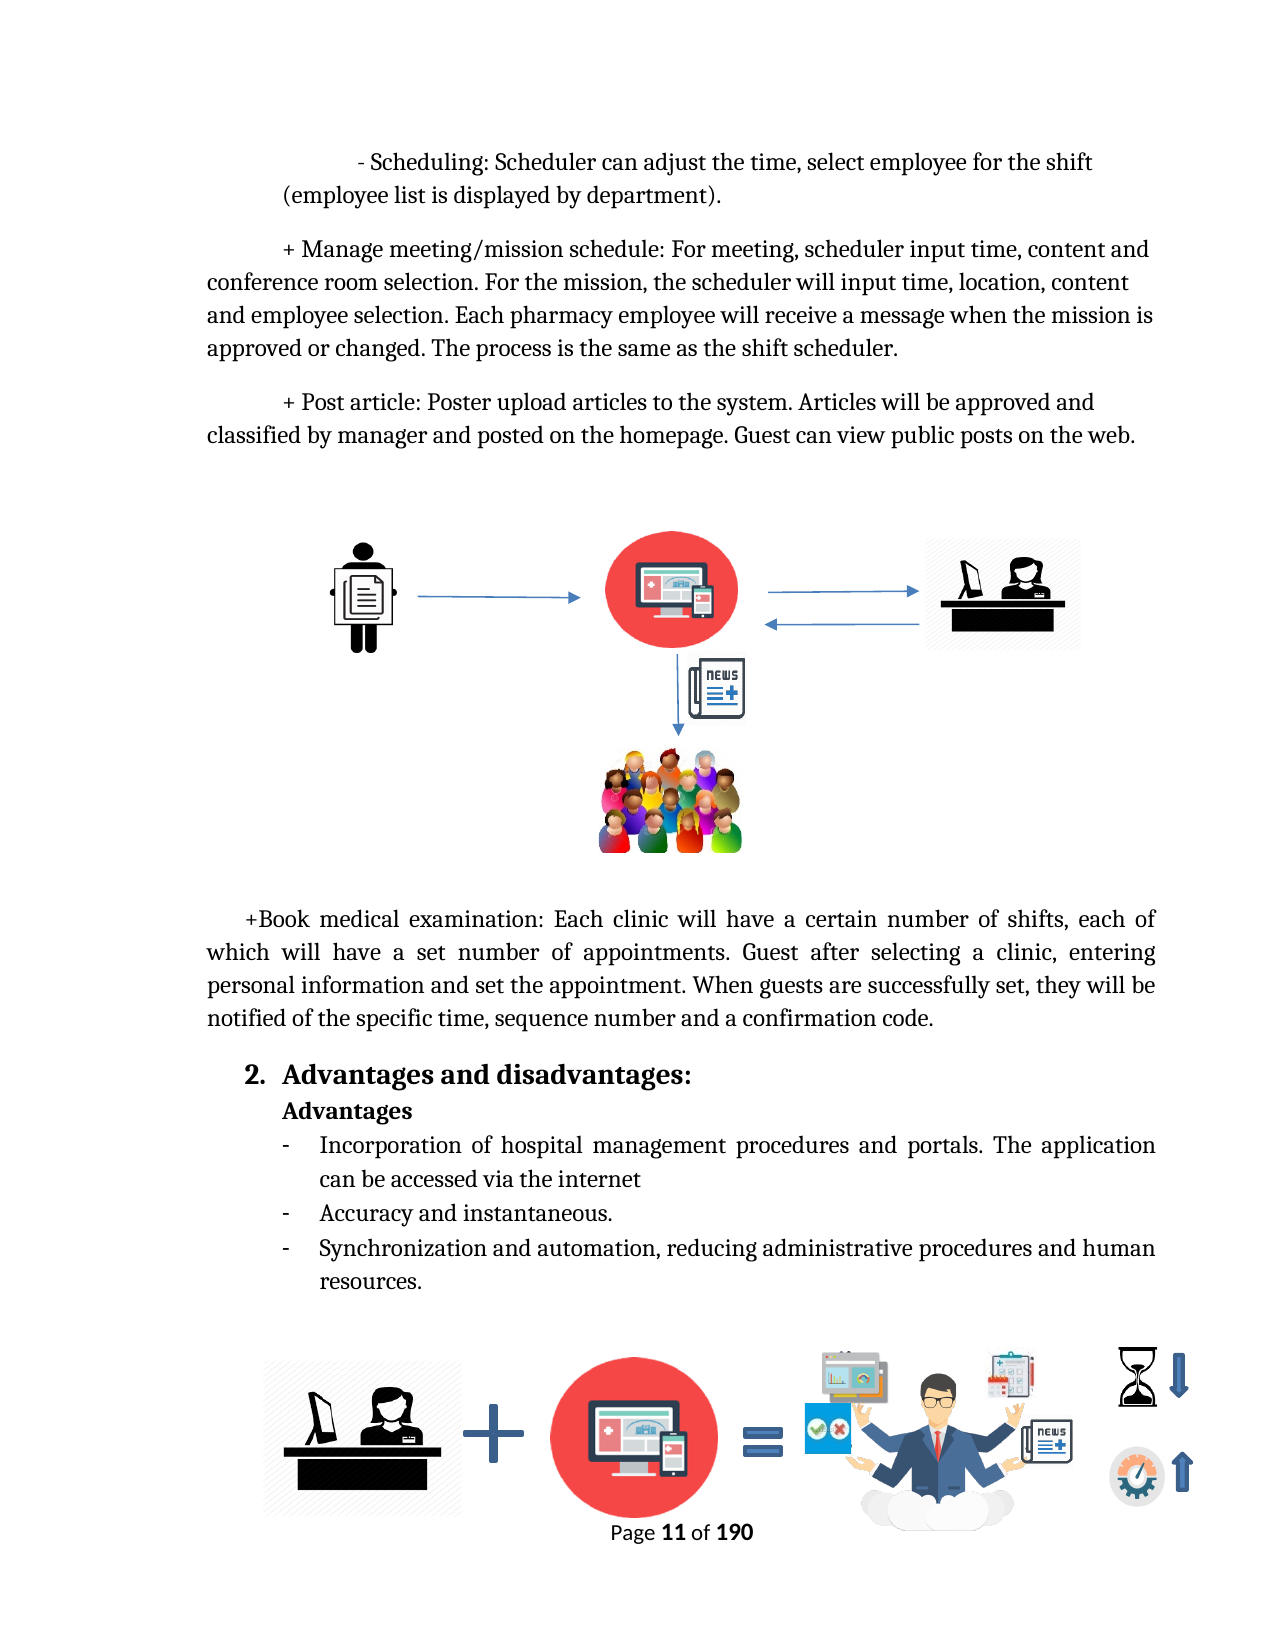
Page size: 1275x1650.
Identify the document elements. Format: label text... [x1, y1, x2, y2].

list Accuracy and instantaneous. [282, 1197, 1157, 1228]
picture [1109, 1347, 1164, 1407]
picture [1109, 1446, 1165, 1507]
picture [550, 1357, 718, 1518]
text + Post article: Poster upload articles to the system. Articles will be approved and classified by manager and posted on the homepage. Guest can view public posts on the web. [207, 387, 1157, 449]
picture [686, 650, 747, 726]
picture [804, 1347, 1074, 1531]
picture [605, 531, 738, 648]
text +Book medical examination: Each clinic will have a certain number of shifts, each of which will have a set number of appointments. Guest after selecting a clinic, entering personal information and set the appointment. When guests are successfully set, they will be notified of the specific time, sequence number and a confirmation code. [207, 905, 1157, 1033]
list Incorporation of hospital management procedures and portals. The application can be accessed via the internet [282, 1130, 1157, 1193]
text + Manage meeting/mission schedule: For meeting, scheduler input time, content and conference room selection. For the mission, the scheduler will input time, location, content and employee selection. Each pharmacy employee will receive a message when the mission is approved or changed. The process is the same as the shift scheduler. [207, 234, 1157, 362]
list Synchronization and automation, reducing administrative procedures and human resources. [282, 1232, 1157, 1296]
text - Scheduling: Scheduler can adjust the time, select employee for the shift (employee list is displayed by department). [282, 148, 1157, 209]
picture [923, 537, 1082, 651]
picture [261, 1359, 463, 1517]
list Advantages [282, 1097, 1157, 1125]
picture [298, 540, 430, 655]
picture [598, 748, 742, 853]
list Advantages and disadvantages: [244, 1058, 1157, 1092]
